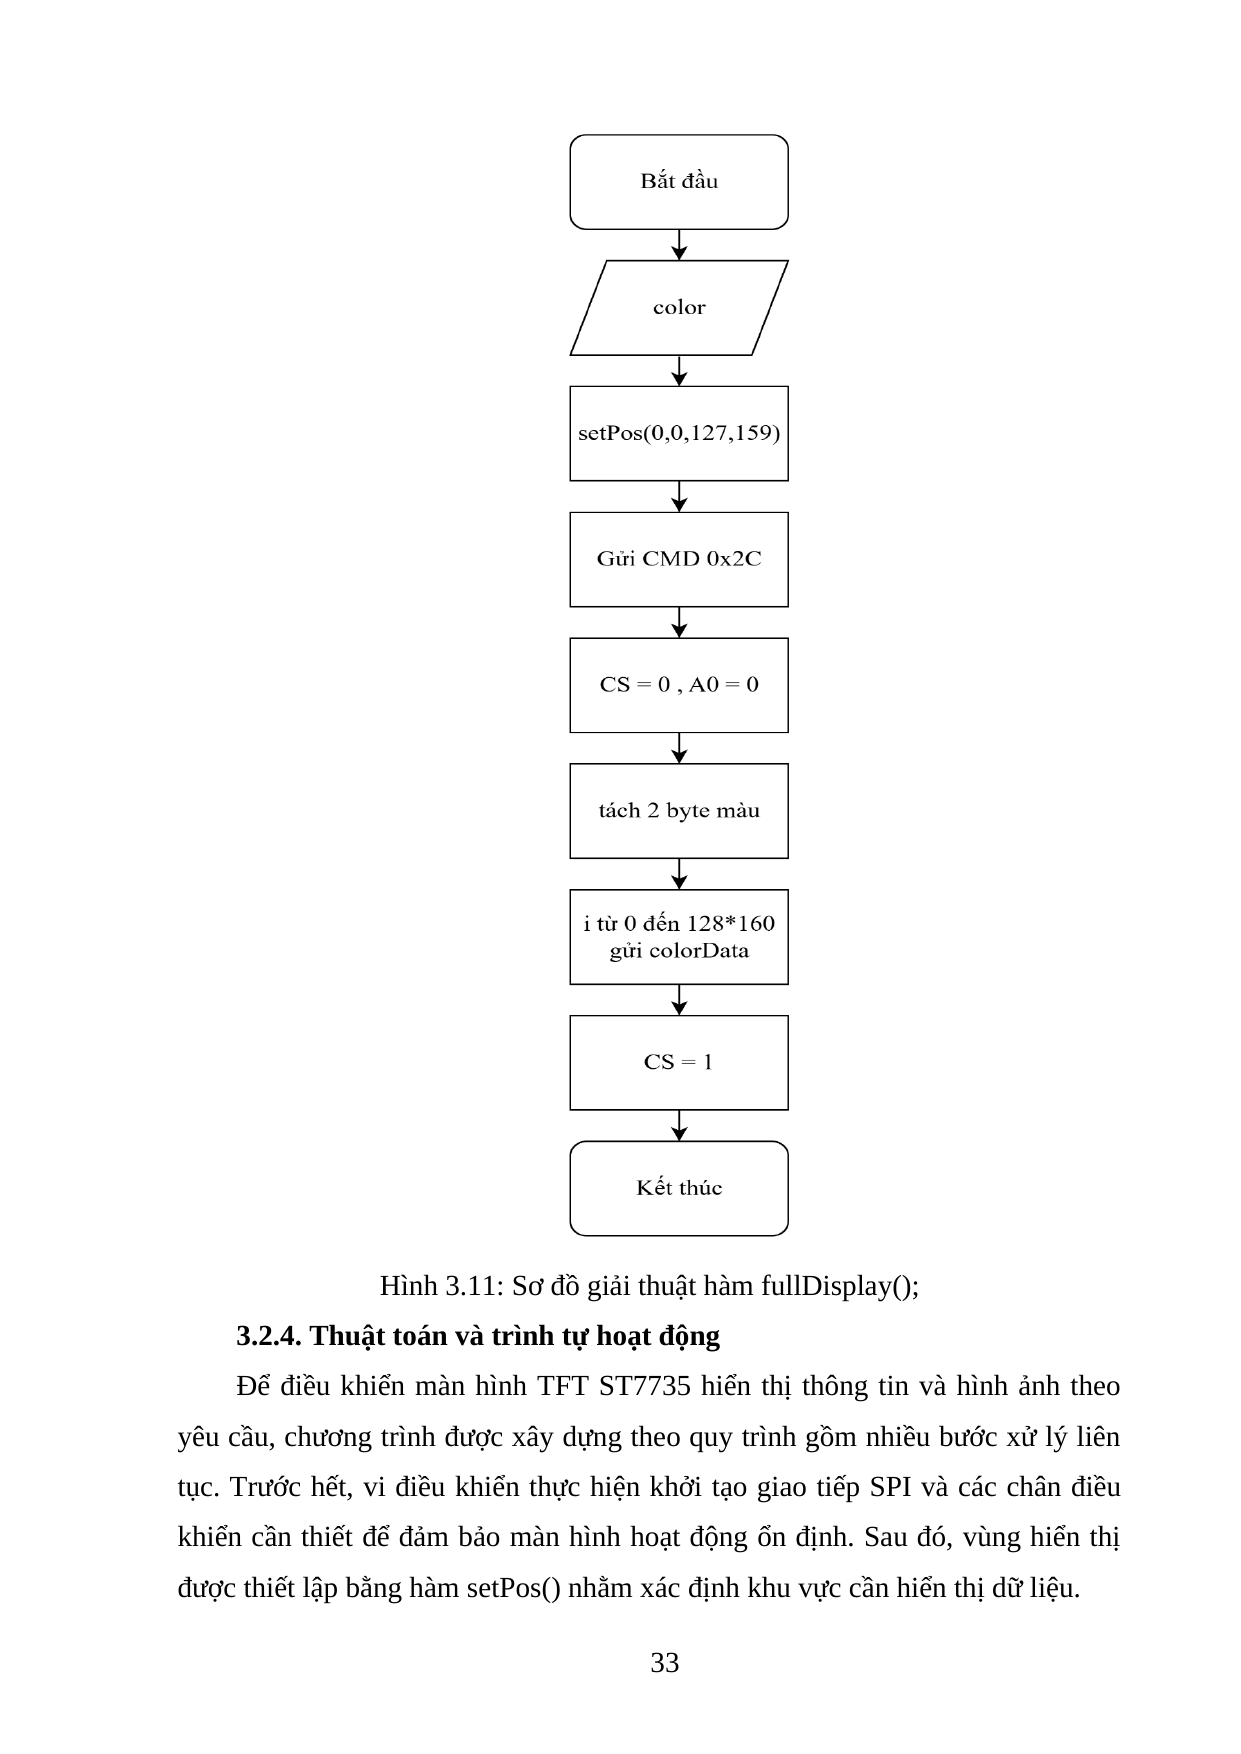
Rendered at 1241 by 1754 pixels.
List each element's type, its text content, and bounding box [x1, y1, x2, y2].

picture [551, 118, 807, 1252]
text Để điều khiển màn hình TFT ST7735 hiển thị thông tin và hình ảnh theo yêu cầu, chương trình được xây dựng theo quy trình gồm nhiều bước xử lý liên tục. Trước hết, vi điều khiển thực hiện khởi tạo giao tiếp SPI và các chân điều khiển cần thiết để đảm bảo màn hình hoạt động ổn định. Sau đó, vùng hiển thị được thiết lập bằng hàm setPos() nhằm xác định khu vực cần hiển thị dữ liệu. [177, 1368, 1122, 1603]
text 3.2.4. Thuật toán và trình tự hoạt động [177, 1318, 1122, 1352]
text Hình 3.11: Sơ đồ giải thuật hàm fullDisplay(); [177, 1268, 1122, 1301]
